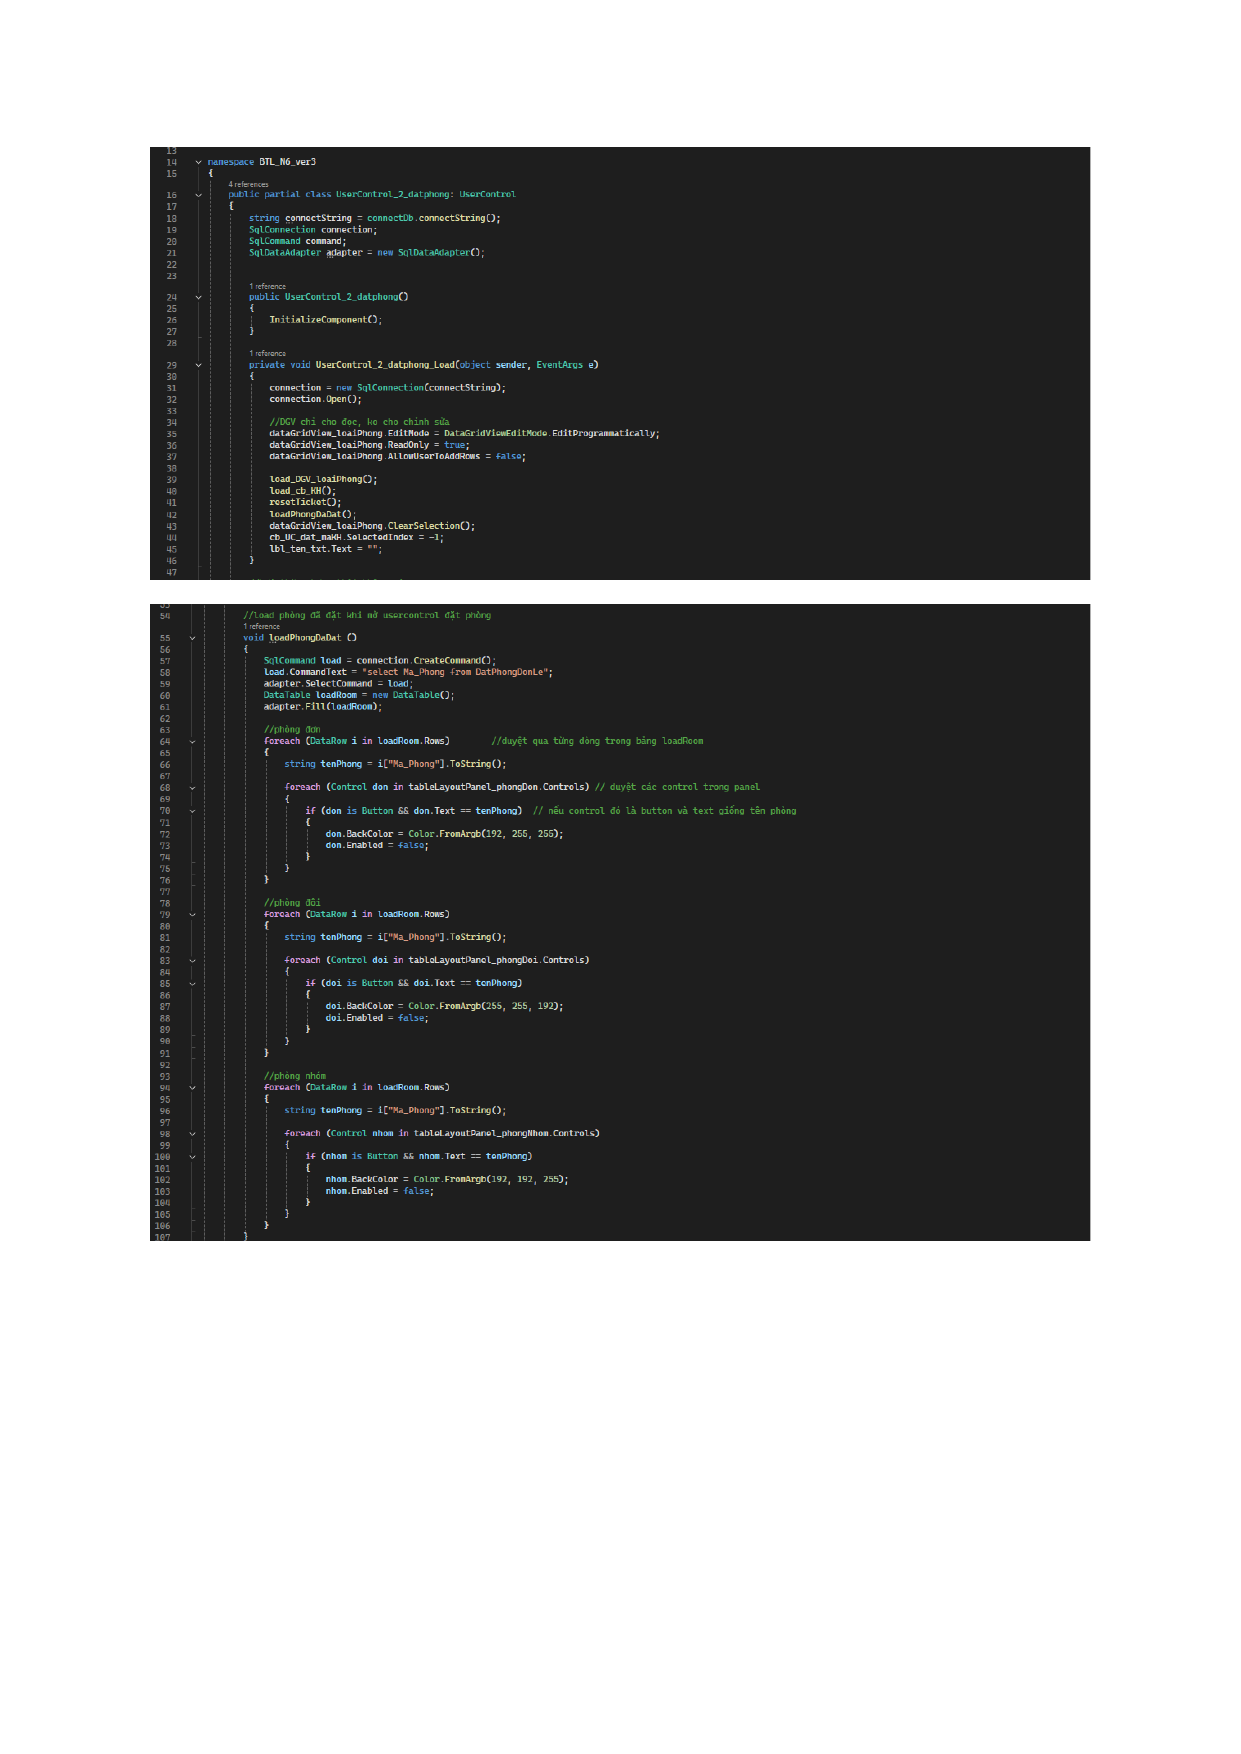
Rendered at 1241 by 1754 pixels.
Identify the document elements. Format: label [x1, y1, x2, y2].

picture [150, 604, 1091, 1241]
picture [150, 147, 1091, 580]
